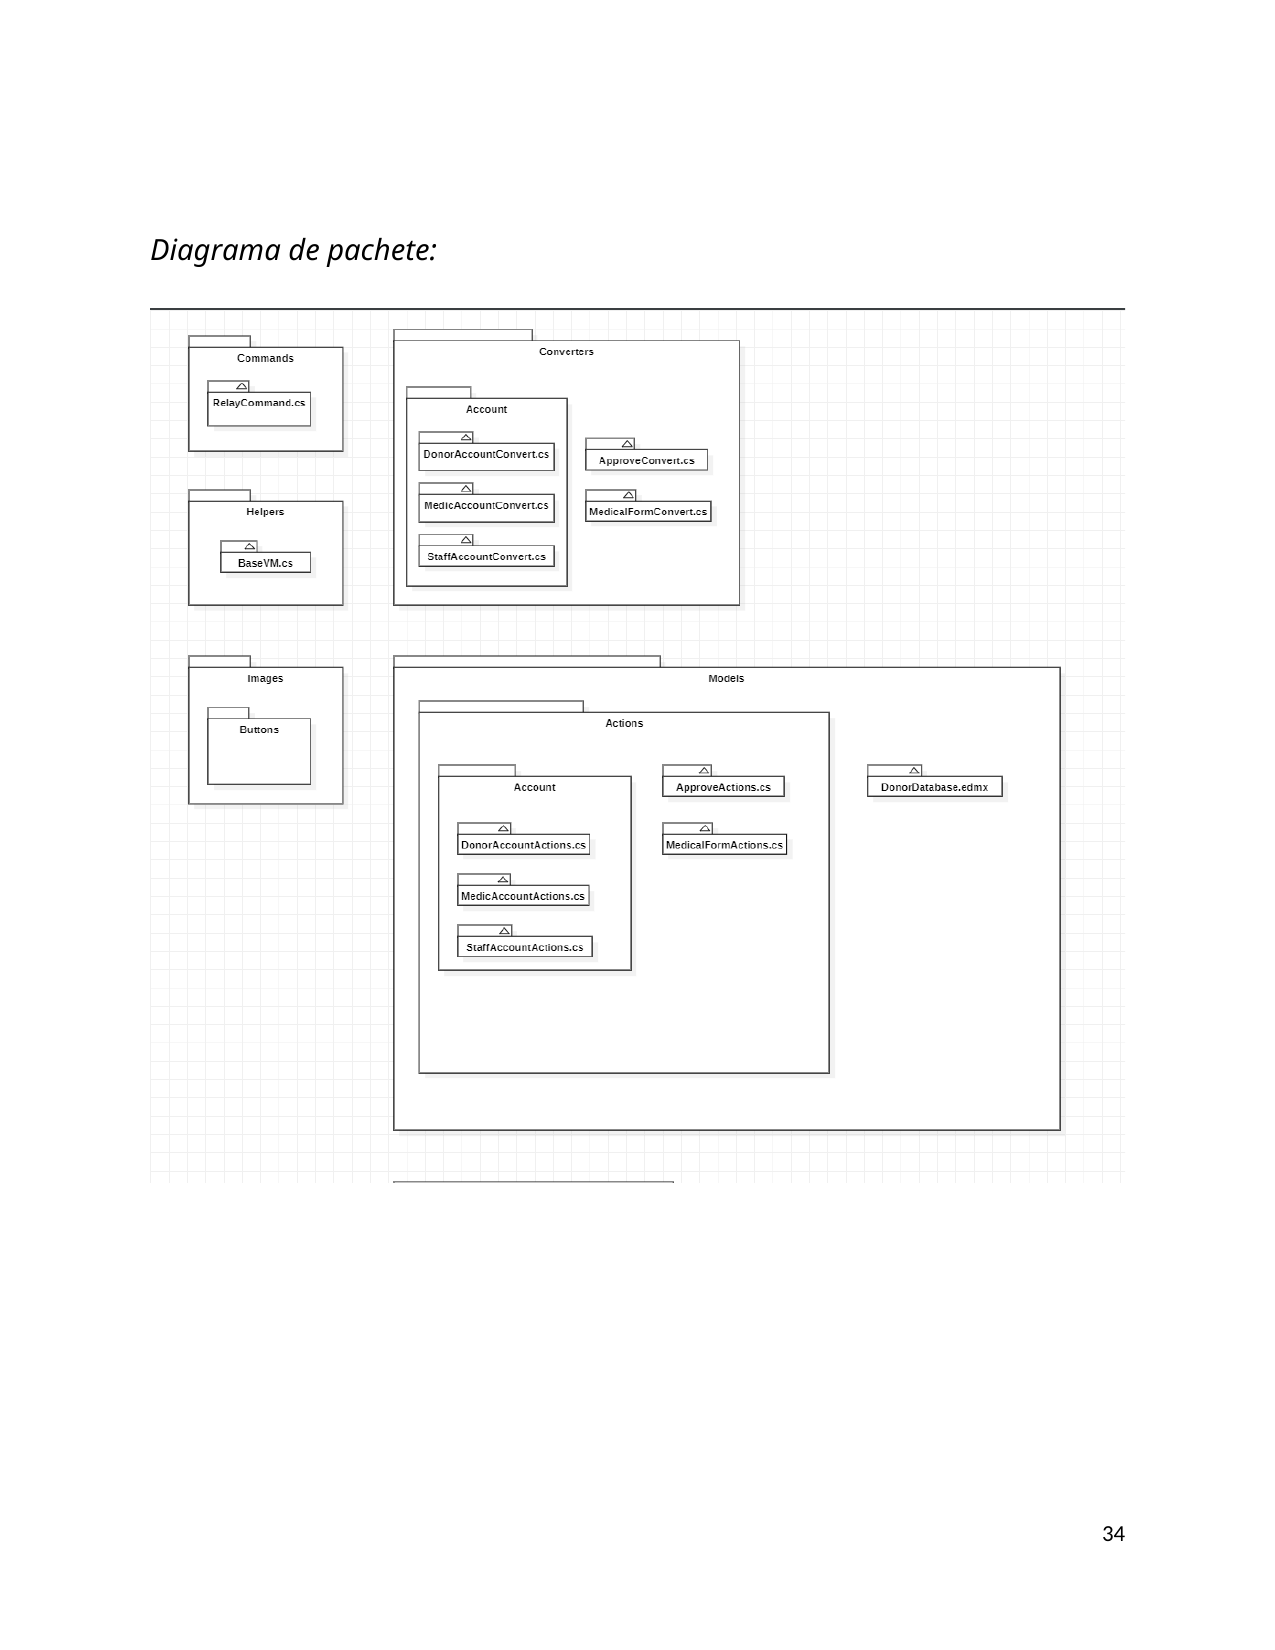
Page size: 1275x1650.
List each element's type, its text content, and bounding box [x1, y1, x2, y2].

text Diagrama de pachete: [150, 229, 1125, 269]
picture [150, 308, 1125, 1183]
